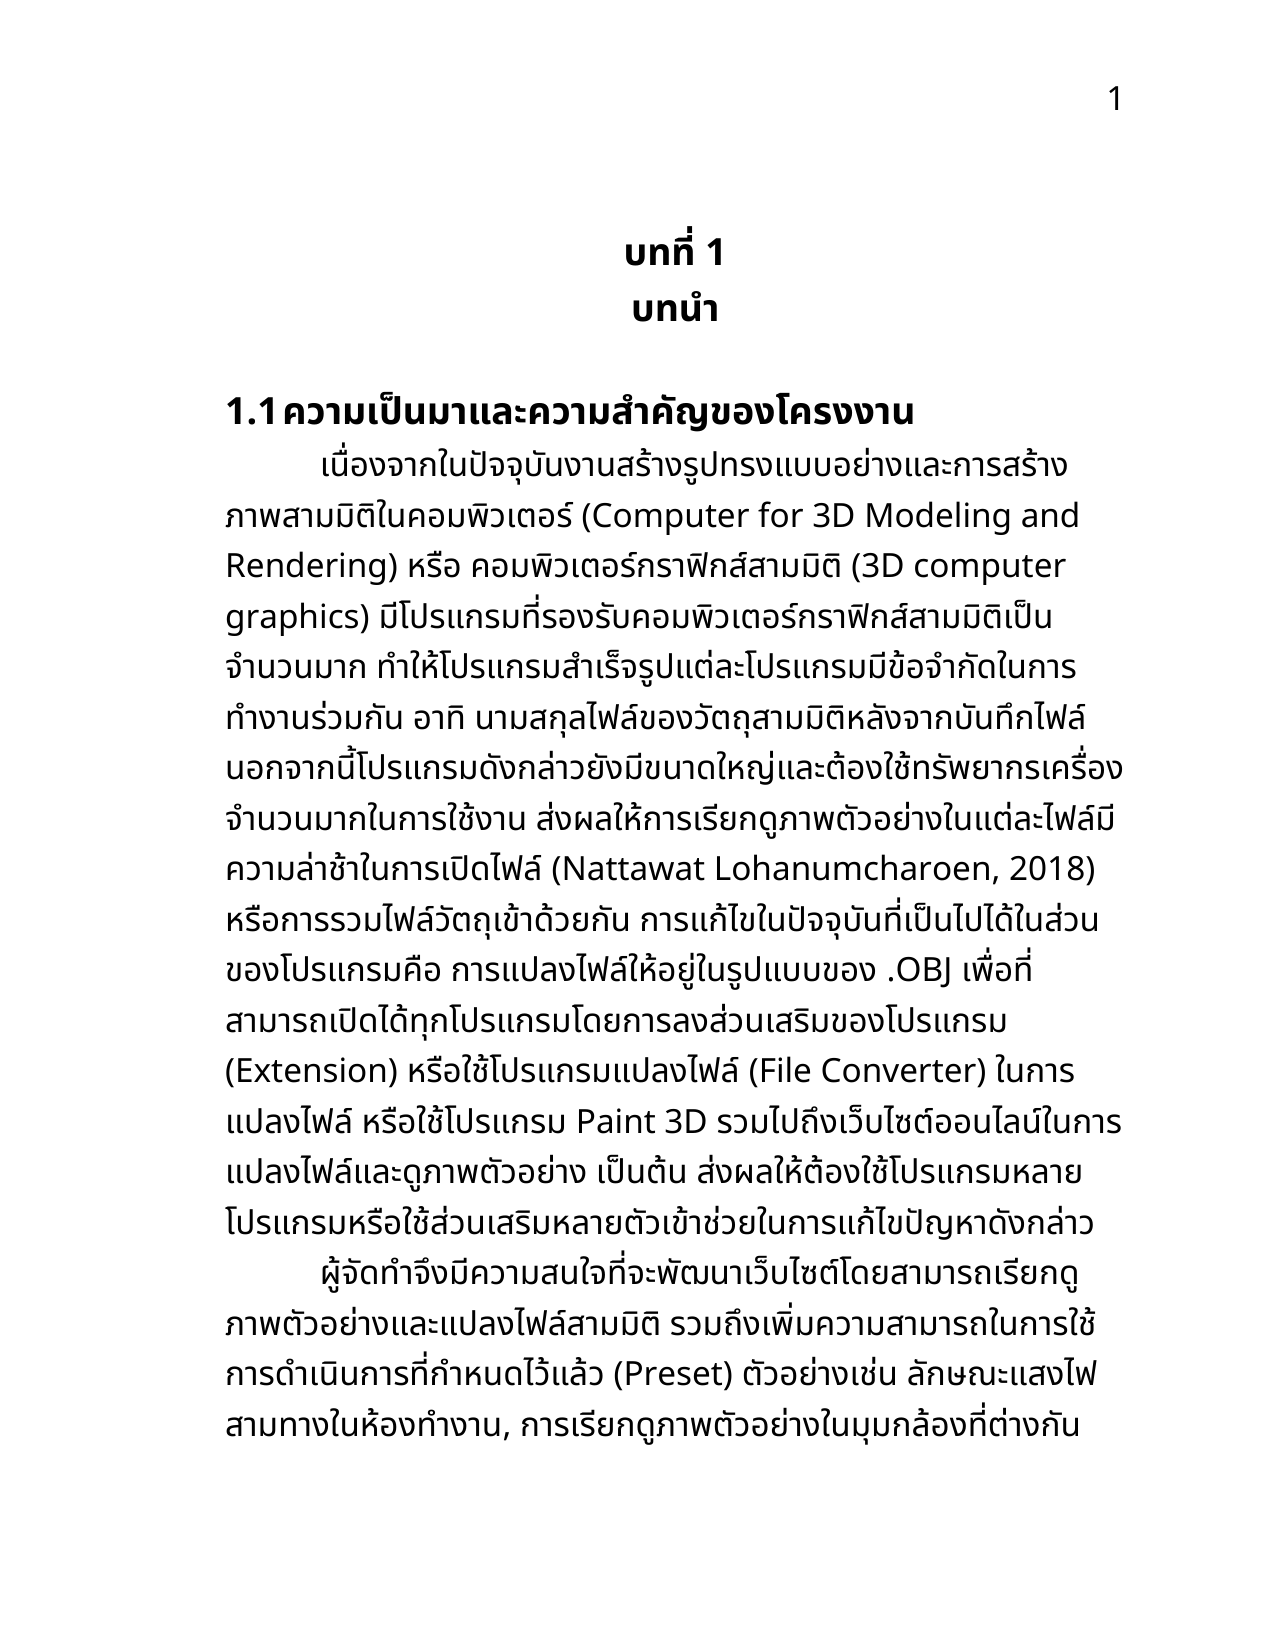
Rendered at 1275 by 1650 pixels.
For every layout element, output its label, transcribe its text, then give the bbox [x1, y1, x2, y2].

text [225, 1249, 1125, 1451]
text เนื่องจากในปัจจุบันงานสร้างรูปทรงแบบอย่างและการสร้างภาพสามมิติในคอมพิวเตอร์ (Computer for 3D Modeling and Rendering) หรือ คอมพิวเตอร์กราฟิกส์สามมิติ (3D computer graphics) มีโปรแกรมที่รองรับคอมพิวเตอร์กราฟิกส์สามมิติเป็นจำนวนมาก ทำให้โปรแกรมสำเร็จรูปแต่ละโปรแกรมมีข้อจำกัดในการทำงานร่วมกัน อาทิ นามสกุลไฟล์ของวัตถุสามมิติหลังจากบันทึกไฟล์ นอกจากนี้โปรแกรมดังกล่าวยังมีขนาดใหญ่และต้องใช้ทรัพยากรเครื่องจำนวนมากในการใช้งาน ส่งผลให้การเรียกดูภาพตัวอย่างในแต่ละไฟล์มีความล่าช้าในการเปิดไฟล์ หรือการรวมไฟล์วัตถุเข้าด้วยกัน การแก้ไขในปัจจุบันที่เป็นไปได้ในส่วนของโปรแกรมคือ การแปลงไฟล์ให้อยู่ในรูปแบบของ .OBJ เพื่อที่สามารถเปิดได้ทุกโปรแกรมโดยการลงส่วนเสริมของโปรแกรม (Extension) หรือใช้โปรแกรมแปลงไฟล์ (File Converter) ในการแปลงไฟล์ หรือใช้โปรแกรม Paint 3D รวมไปถึงเว็บไซต์ออนไลน์ในการแปลงไฟล์และดูภาพตัวอย่าง เป็นต้น ส่งผลให้ต้องใช้โปรแกรมหลายโปรแกรมหรือใช้ส่วนเสริมหลายตัวเข้าช่วยในการแก้ไขปัญหาดังกล่าว [225, 441, 1125, 1249]
subtitle บทนำ [225, 225, 1125, 339]
subtitle 1.1 ความเป็นมาและความสำคัญของโครงงาน [225, 384, 1125, 441]
